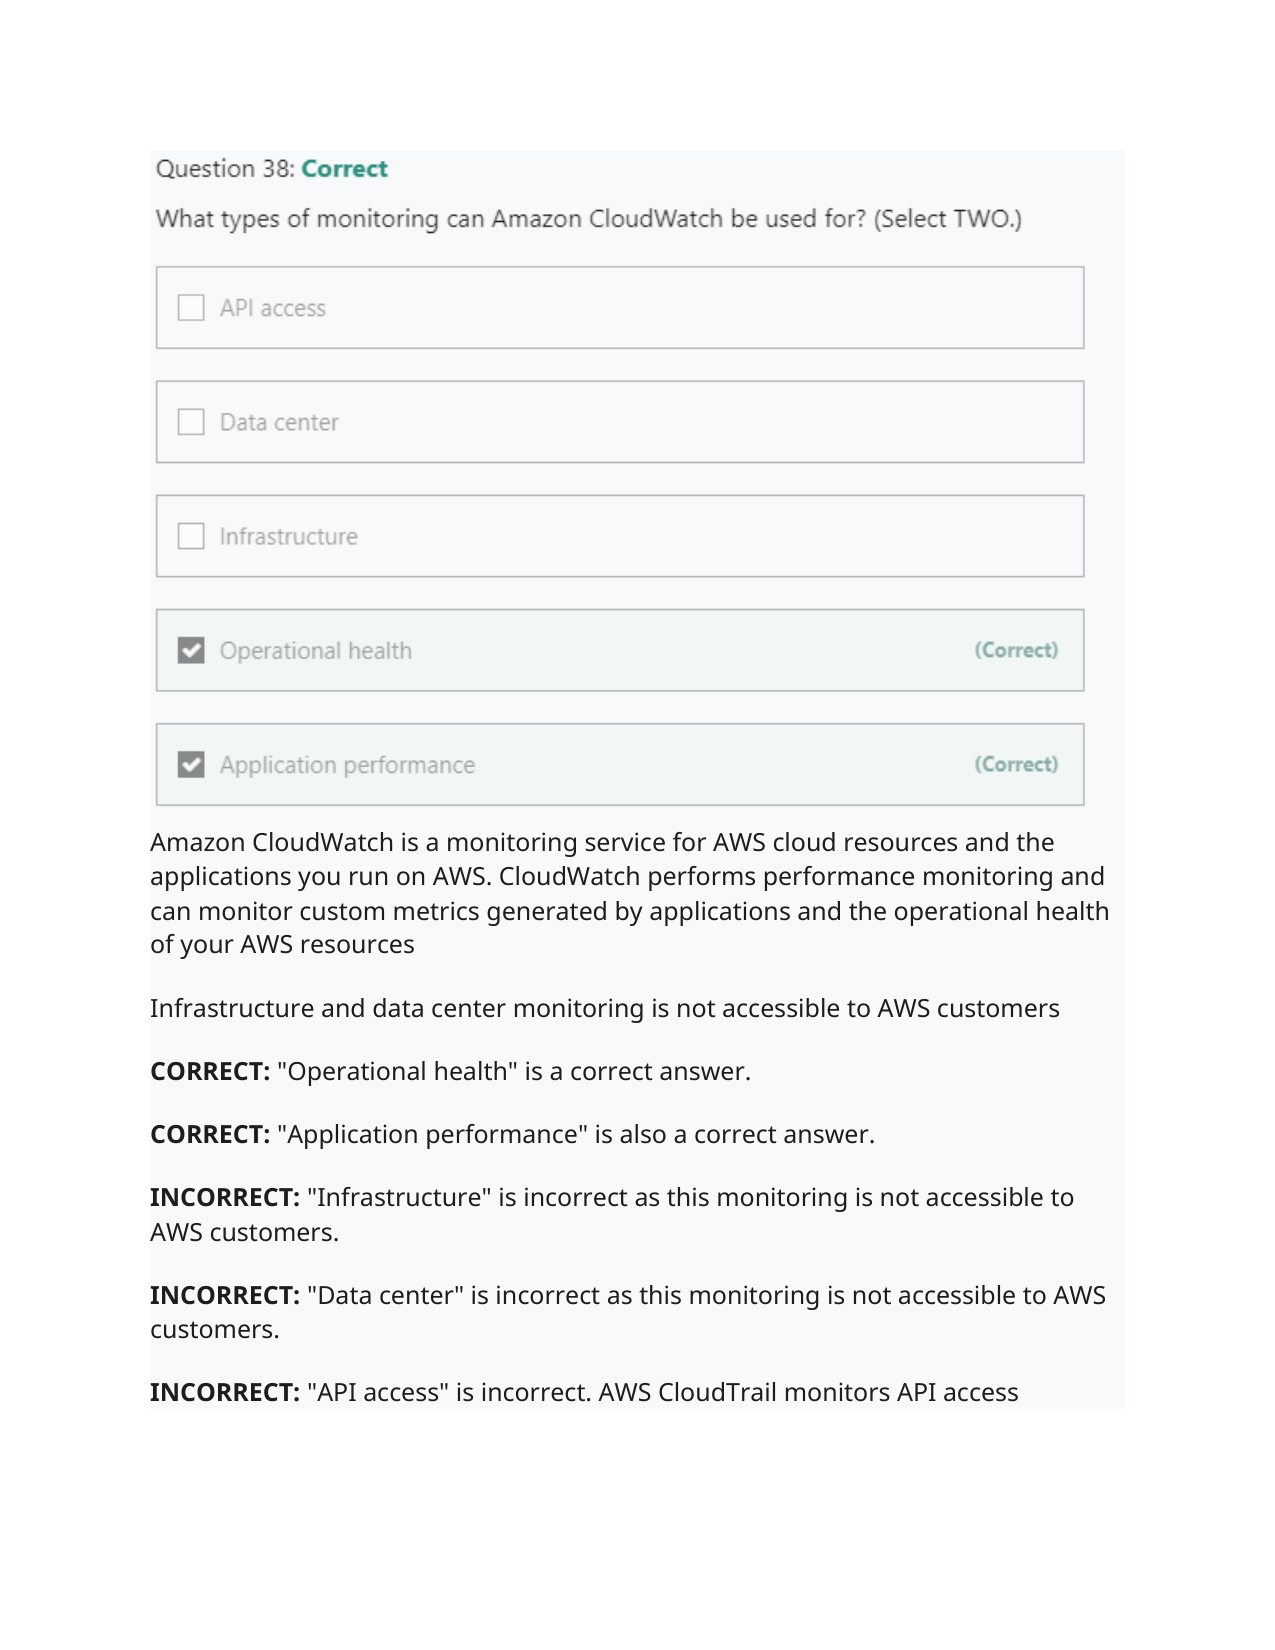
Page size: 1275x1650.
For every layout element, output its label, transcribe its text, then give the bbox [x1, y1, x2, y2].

text INCORRECT: "Data center" is incorrect as this monitoring is not accessible to AWS customers. [150, 1277, 1125, 1346]
text Infrastructure and data center monitoring is not accessible to AWS customers [150, 990, 1125, 1024]
text CORRECT: "Operational health" is a correct answer. [150, 1054, 1125, 1088]
text INCORRECT: "Infrastructure" is incorrect as this monitoring is not accessible to AWS customers. [150, 1180, 1125, 1248]
picture [150, 150, 1110, 825]
text Amazon CloudWatch is a monitoring service for AWS cloud resources and the applications you run on AWS. CloudWatch performs performance monitoring and can monitor custom metrics generated by applications and the operational health of your AWS resources [150, 825, 1125, 961]
text INCORRECT: "API access" is incorrect. AWS CloudTrail monitors API access [150, 1375, 1125, 1409]
text CORRECT: "Application performance" is also a correct answer. [150, 1117, 1125, 1151]
